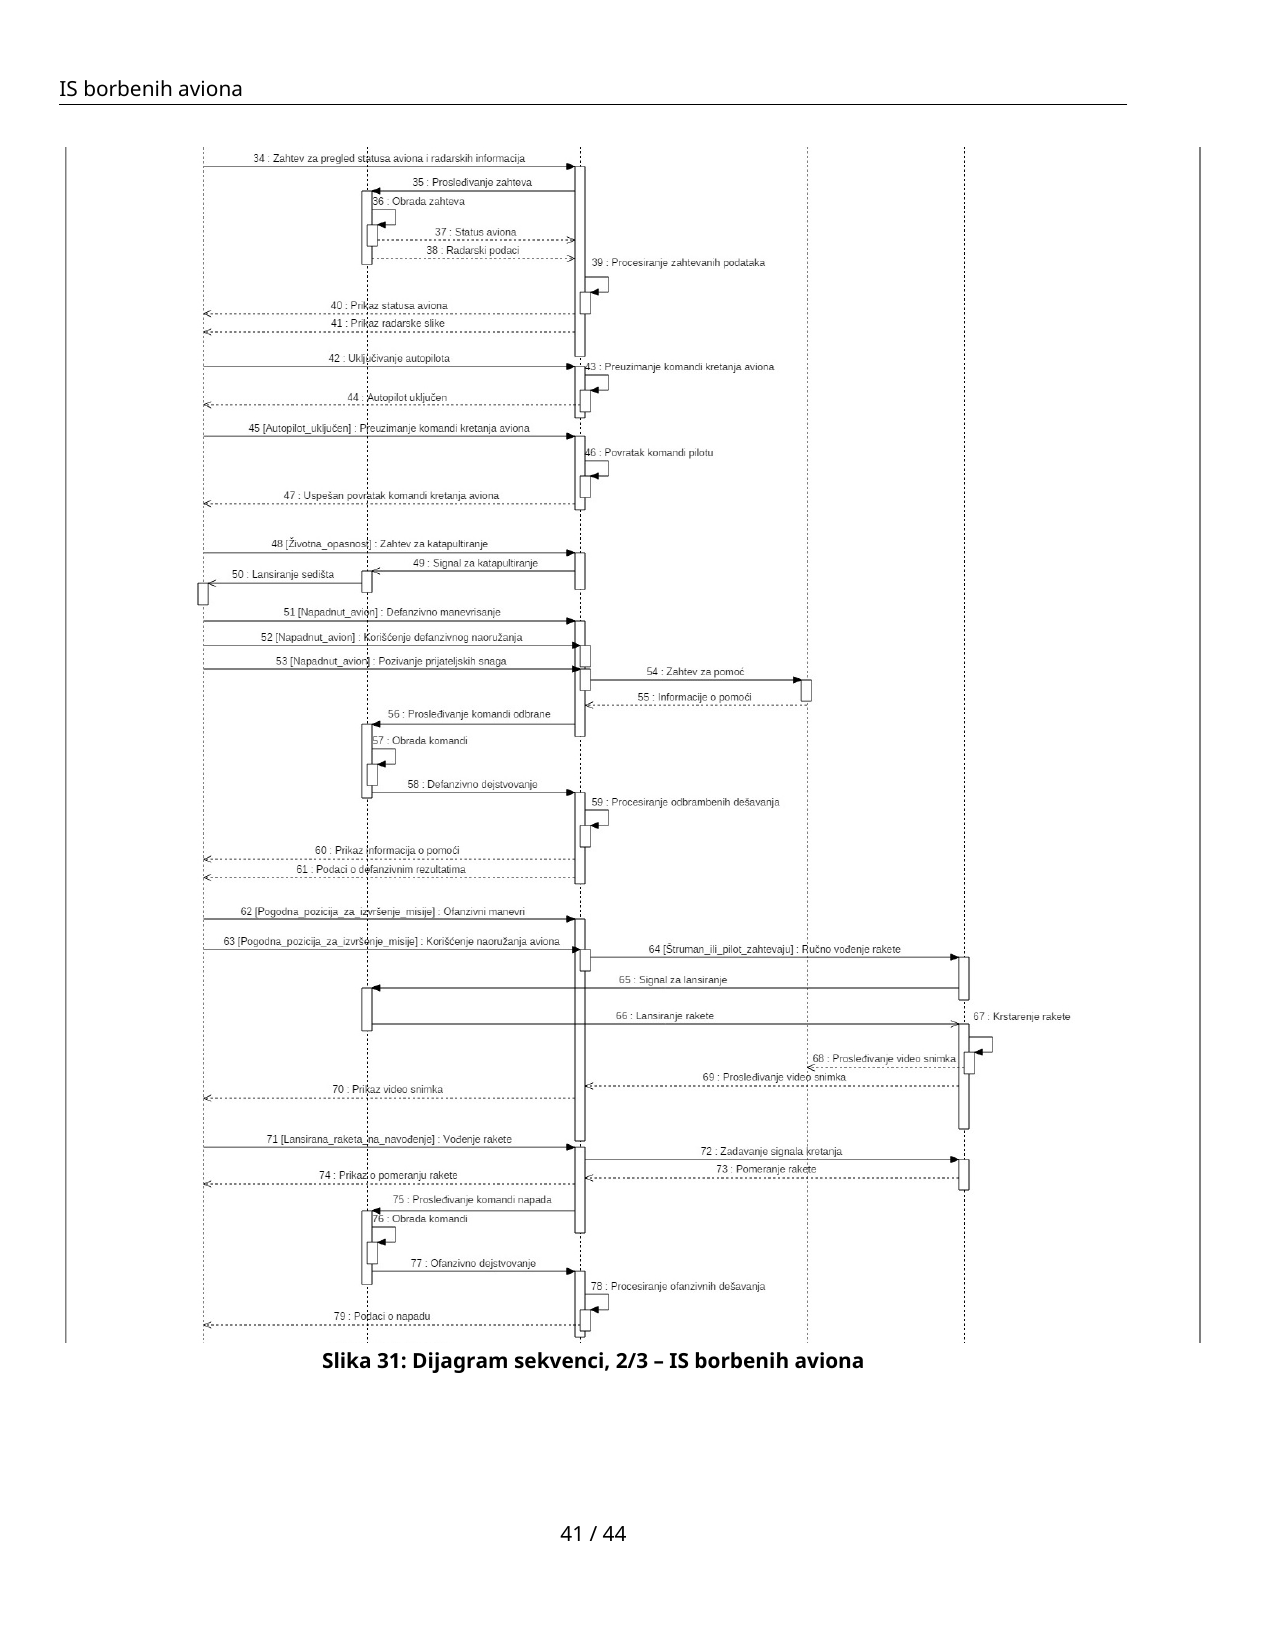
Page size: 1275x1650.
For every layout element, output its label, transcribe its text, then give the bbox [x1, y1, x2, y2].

text Slika 31: Dijagram sekvenci, 2/3 – IS borbenih aviona [59, 1347, 1127, 1375]
picture [59, 147, 1231, 1343]
